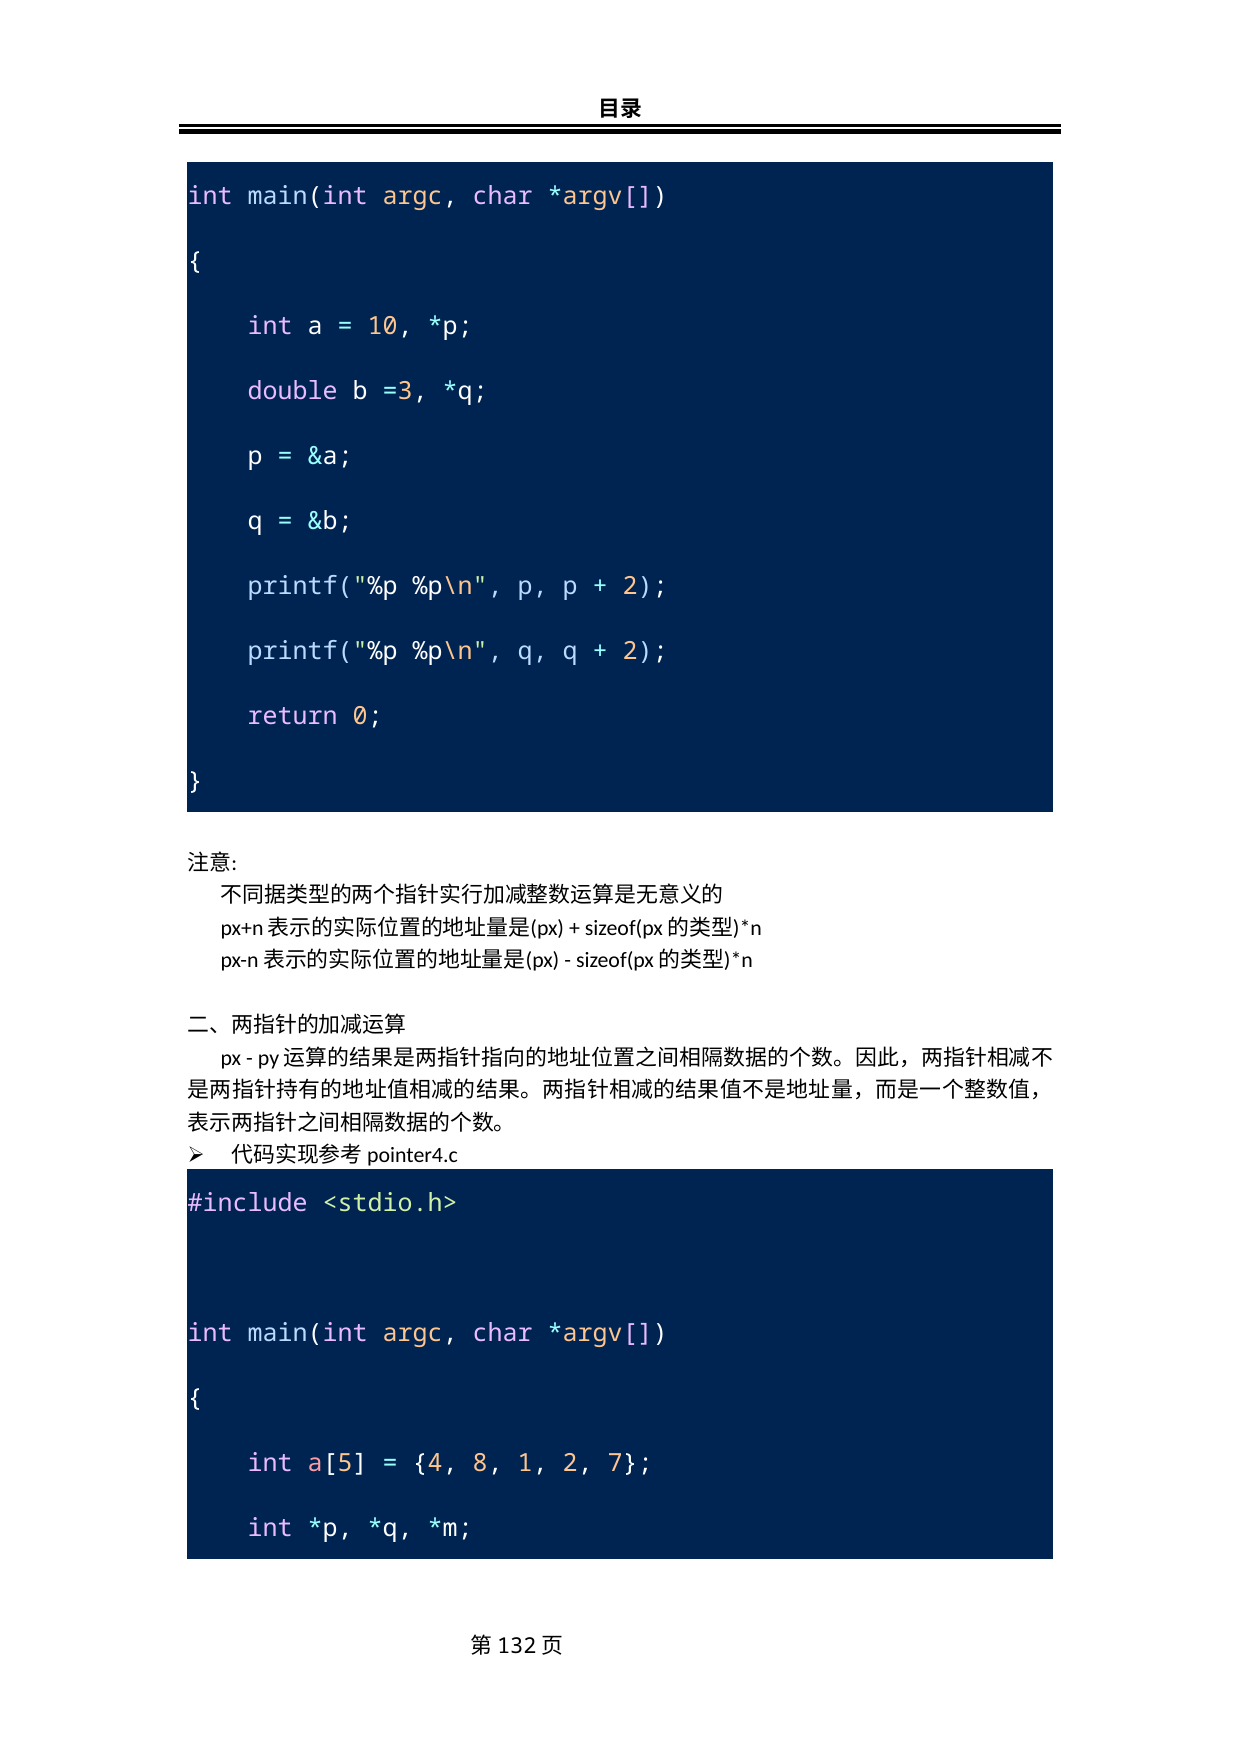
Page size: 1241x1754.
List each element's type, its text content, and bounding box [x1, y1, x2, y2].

text { [187, 227, 1053, 292]
text #include <stdio.h> [187, 1169, 1053, 1234]
text return 0; [187, 682, 1053, 747]
text int main(int argc, char *argv[]) [187, 1299, 1053, 1364]
list 注意: [187, 844, 1053, 877]
text } [187, 747, 1053, 812]
text printf("%p %p\n", p, p + 2); [187, 552, 1053, 617]
list 二、两指针的加减运算 [187, 1007, 1053, 1039]
text q = &b; [187, 487, 1053, 552]
list px-n表示的实际位置的地址量是(px) - sizeof(px的类型)*n [187, 942, 1053, 974]
list 不同据类型的两个指针实行加减整数运算是无意义的 [187, 877, 1053, 909]
text printf("%p %p\n", q, q + 2); [187, 617, 1053, 682]
text { [187, 1364, 1053, 1429]
text int a[5] = {4, 8, 1, 2, 7}; [187, 1429, 1053, 1494]
text int main(int argc, char *argv[]) [187, 162, 1053, 227]
text p = &a; [187, 422, 1053, 487]
list 代码实现参考pointer4.c [187, 1137, 1053, 1169]
text double b =3, *q; [187, 357, 1053, 422]
list px+n表示的实际位置的地址量是(px) + sizeof(px的类型)*n [187, 909, 1053, 942]
text int *p, *q, *m; [187, 1494, 1053, 1559]
list px - py运算的结果是两指针指向的地址位置之间相隔数据的个数。因此，两指针相减不是两指针持有的地址值相减的结果。两指针相减的结果值不是地址量，而是一个整数值，表示两指针之间相隔数据的个数。 [187, 1039, 1053, 1137]
text int a = 10, *p; [187, 292, 1053, 357]
